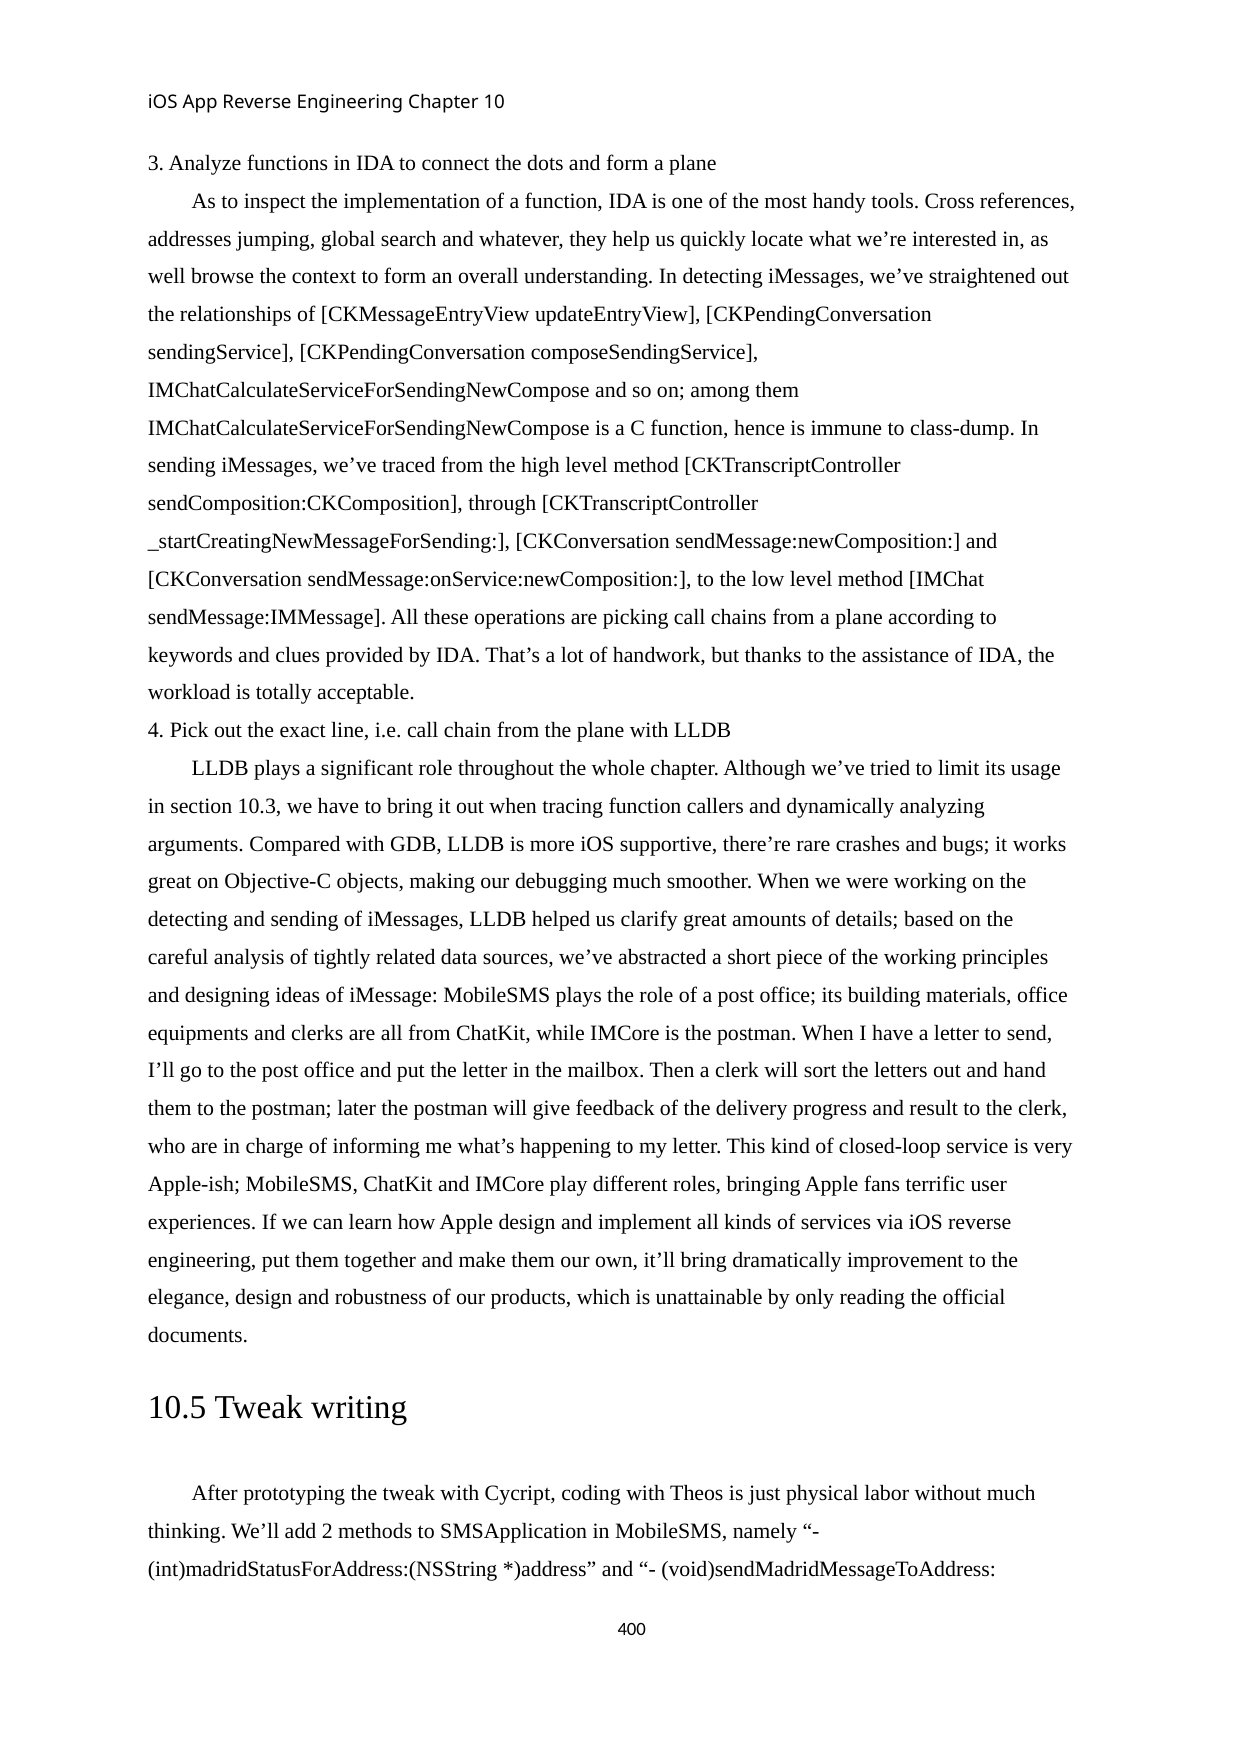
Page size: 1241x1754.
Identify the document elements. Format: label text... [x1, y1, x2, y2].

text LLDB plays a significant role throughout the whole chapter. Although we’ve tried to limit its usage in section 10.3, we have to bring it out when tracing function callers and dynamically analyzing arguments. Compared with GDB, LLDB is more iOS supportive, there’re rare crashes and bugs; it works great on Objective-C objects, making our debugging much smoother. When we were working on the detecting and sending of iMessages, LLDB helped us clarify great amounts of details; based on the careful analysis of tightly related data sources, we’ve abstracted a short piece of the working principles and designing ideas of iMessage: MobileSMS plays the role of a post office; its building materials, office equipments and clerks are all from ChatKit, while IMCore is the postman. When I have a letter to send, I’ll go to the post office and put the letter in the mailbox. Then a clerk will sort the letters out and hand them to the postman; later the postman will give feedback of the delivery progress and result to the clerk, who are in charge of informing me what’s happening to my letter. This kind of closed-loop service is very Apple-ish; MobileSMS, ChatKit and IMCore play different roles, bringing Apple fans terrific user experiences. If we can learn how Apple design and implement all kinds of services via iOS reverse engineering, put them together and make them our own, it’ll bring dramatically improvement to the elegance, design and robustness of our products, which is unattainable by only reading the official documents. [148, 755, 1078, 1347]
text 10.5 Tweak writing [148, 1387, 1078, 1425]
text 3. Analyze functions in IDA to connect the dots and form a plane [148, 150, 1078, 175]
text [148, 1480, 1078, 1581]
text 4. Pick out the exact line, i.e. call chain from the plane with LLDB [148, 717, 1078, 742]
text As to inspect the implementation of a function, IDA is one of the most handy tools. Cross references, addresses jumping, global search and whatever, they help us quickly locate what we’re interested in, as well browse the context to form an overall understanding. In detecting iMessages, we’ve straightened out the relationships of [CKMessageEntryView updateEntryView], [CKPendingConversation sendingService], [CKPendingConversation composeSendingService], IMChatCalculateServiceForSendingNewCompose and so on; among them IMChatCalculateServiceForSendingNewCompose is a C function, hence is immune to class-dump. In sending iMessages, we’ve traced from the high level method [CKTranscriptController sendComposition:CKComposition], through [CKTranscriptController _startCreatingNewMessageForSending:], [CKConversation sendMessage:newComposition:] and [CKConversation sendMessage:onService:newComposition:], to the low level method [IMChat sendMessage:IMMessage]. All these operations are picking call chains from a plane according to keywords and clues provided by IDA. That’s a lot of handwork, but thanks to the assistance of IDA, the workload is totally acceptable. [148, 188, 1078, 704]
